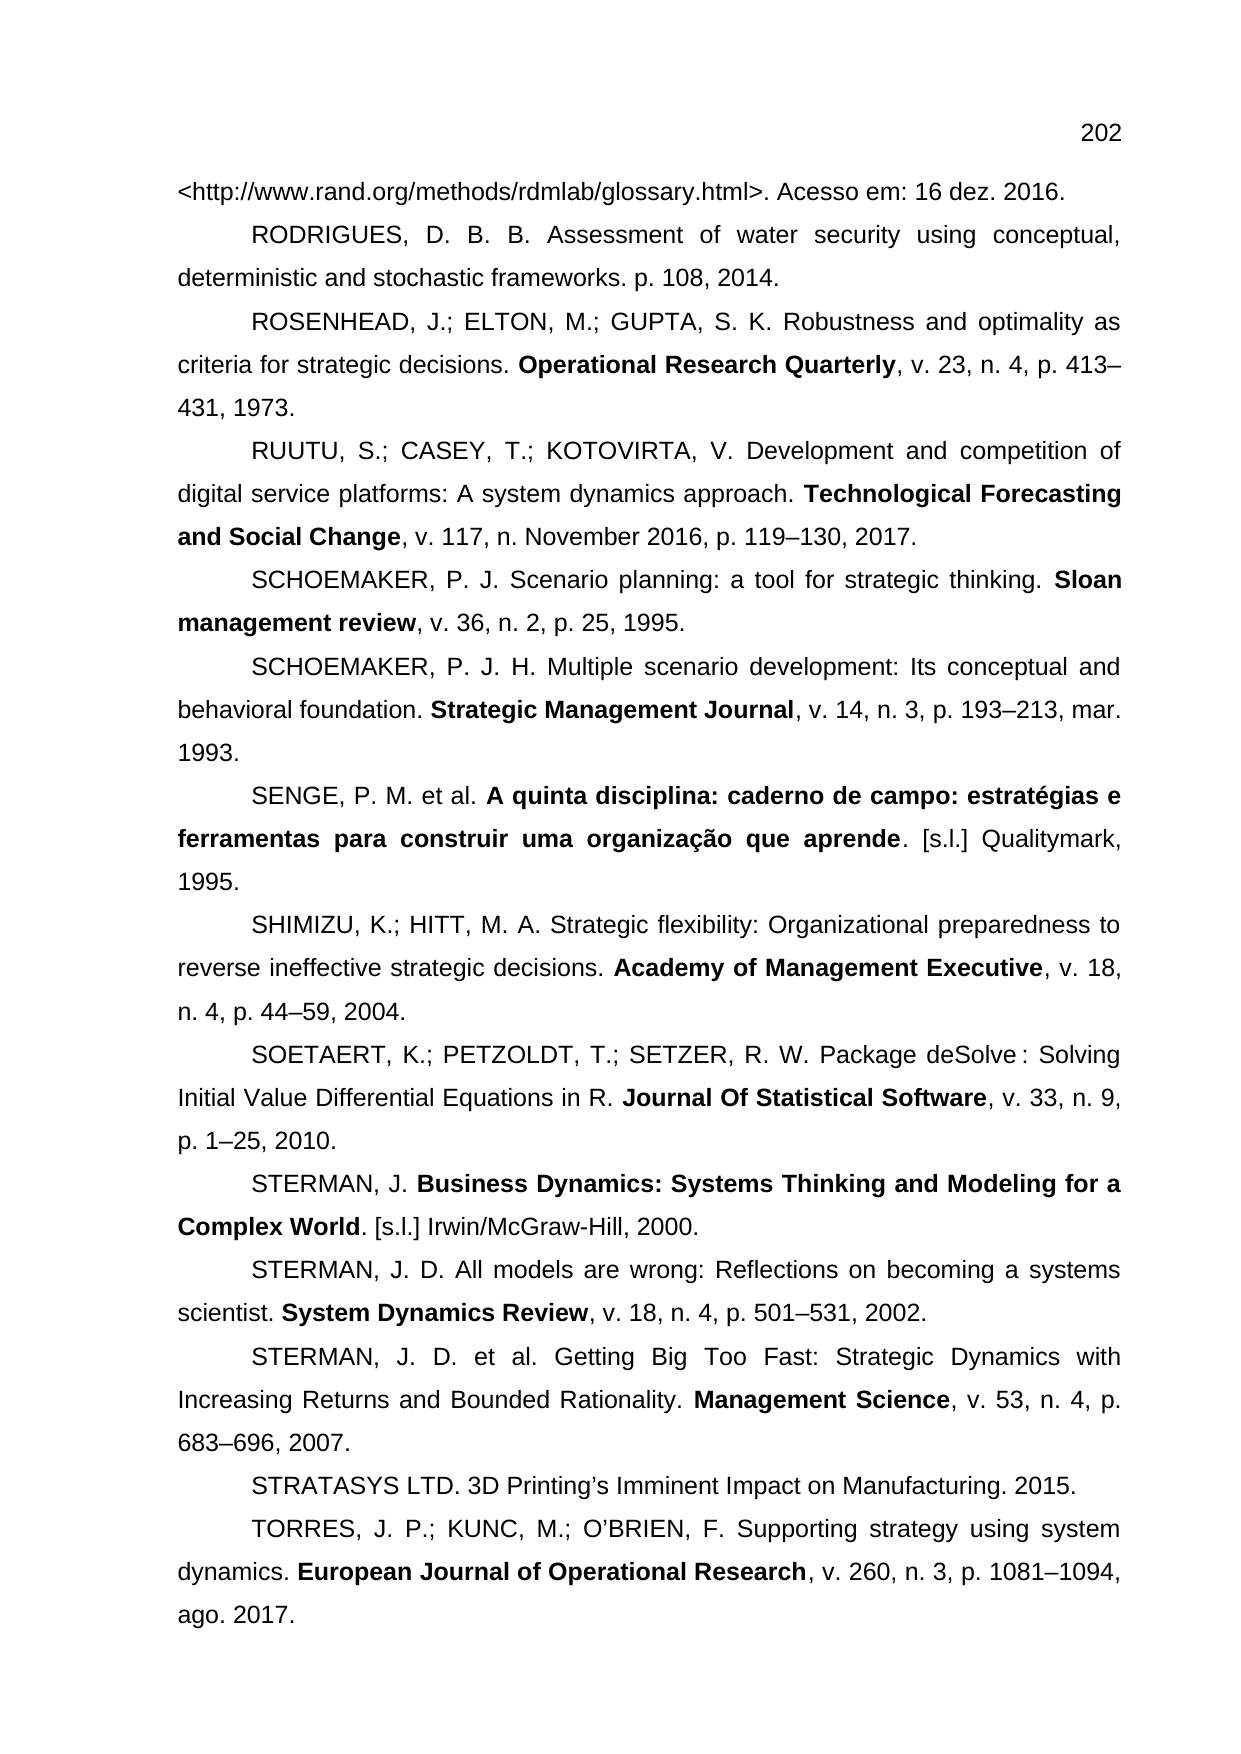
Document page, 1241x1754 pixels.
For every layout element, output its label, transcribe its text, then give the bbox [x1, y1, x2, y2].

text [177, 177, 1122, 206]
text RODRIGUES, D. B. B. Assessment of water security using conceptual, deterministic and stochastic frameworks. p. 108, 2014. [177, 220, 1122, 292]
text TORRES, J. P.; KUNC, M.; O’BRIEN, F. Supporting strategy using system dynamics. European Journal of Operational Research, v. 260, n. 3, p. 1081–1094, ago. 2017. [177, 1514, 1122, 1629]
text SCHOEMAKER, P. J. Scenario planning: a tool for strategic thinking. Sloan management review, v. 36, n. 2, p. 25, 1995. [177, 565, 1122, 637]
text SCHOEMAKER, P. J. H. Multiple scenario development: Its conceptual and behavioral foundation. Strategic Management Journal, v. 14, n. 3, p. 193–213, mar. 1993. [177, 652, 1122, 767]
text SHIMIZU, K.; HITT, M. A. Strategic flexibility: Organizational preparedness to reverse ineffective strategic decisions. Academy of Management Executive, v. 18, n. 4, p. 44–59, 2004. [177, 910, 1122, 1025]
text STERMAN, J. Business Dynamics: Systems Thinking and Modeling for a Complex World. [s.l.] Irwin/McGraw-Hill, 2000. [177, 1169, 1122, 1241]
text STERMAN, J. D. et al. Getting Big Too Fast: Strategic Dynamics with Increasing Returns and Bounded Rationality. Management Science, v. 53, n. 4, p. 683–696, 2007. [177, 1342, 1122, 1457]
text ROSENHEAD, J.; ELTON, M.; GUPTA, S. K. Robustness and optimality as criteria for strategic decisions. Operational Research Quarterly, v. 23, n. 4, p. 413–431, 1973. [177, 307, 1122, 422]
text RUUTU, S.; CASEY, T.; KOTOVIRTA, V. Development and competition of digital service platforms: A system dynamics approach. Technological Forecasting and Social Change, v. 117, n. November 2016, p. 119–130, 2017. [177, 436, 1122, 551]
text STRATASYS LTD. 3D Printing’s Imminent Impact on Manufacturing. 2015. [177, 1471, 1122, 1500]
text SOETAERT, K.; PETZOLDT, T.; SETZER, R. W. Package deSolve : Solving Initial Value Differential Equations in R. Journal Of Statistical Software, v. 33, n. 9, p. 1–25, 2010. [177, 1040, 1122, 1155]
text SENGE, P. M. et al. A quinta disciplina: caderno de campo: estratégias e ferramentas para construir uma organização que aprende. [s.l.] Qualitymark, 1995. [177, 781, 1122, 896]
text STERMAN, J. D. All models are wrong: Reflections on becoming a systems scientist. System Dynamics Review, v. 18, n. 4, p. 501–531, 2002. [177, 1255, 1122, 1327]
